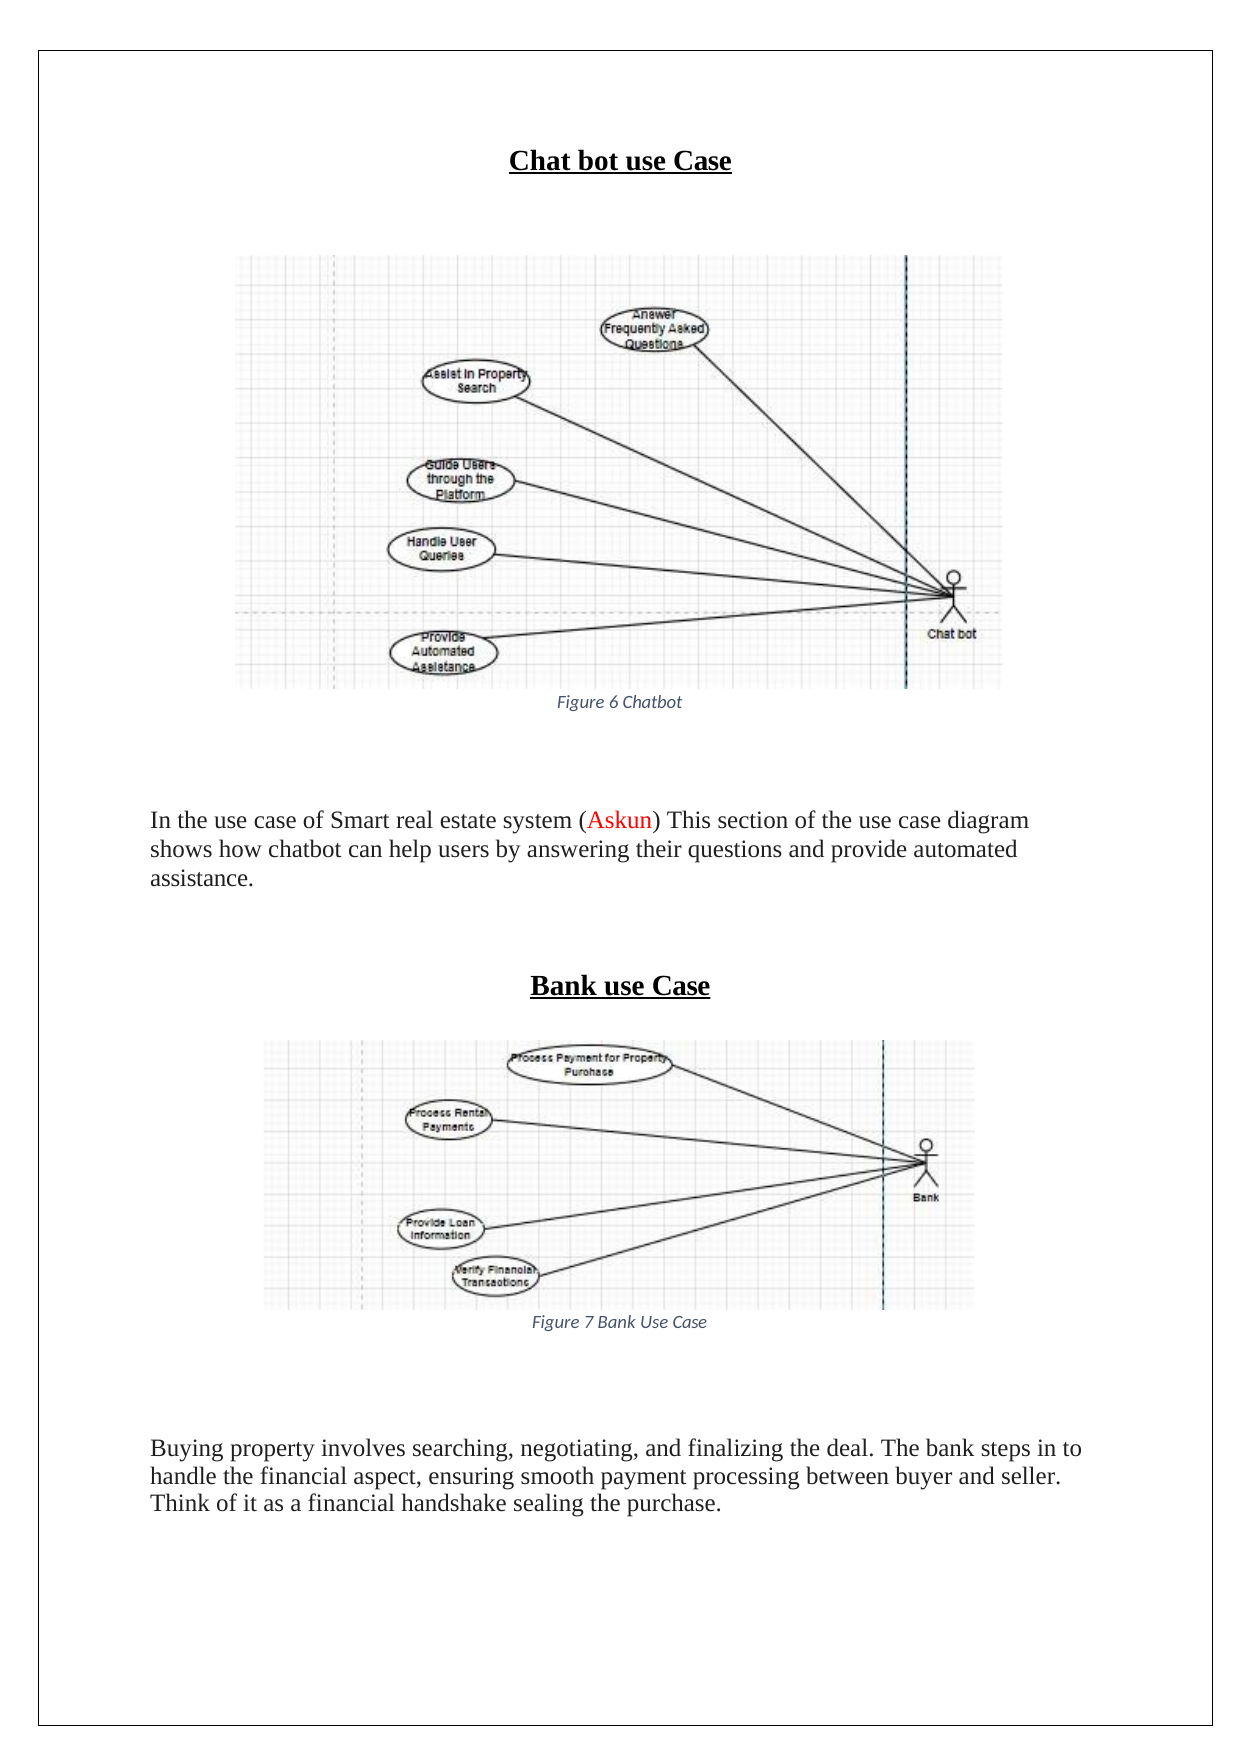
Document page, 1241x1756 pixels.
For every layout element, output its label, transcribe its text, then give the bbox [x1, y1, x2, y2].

picture [263, 1040, 975, 1310]
text Chat bot use Case [73, 143, 1167, 176]
text In the use case of Smart real estate system (Askun) This section of the use case diagram shows how chatbot can help users by answering their questions and provide automated assistance. [150, 806, 1085, 892]
text Bank use Case [73, 968, 1167, 1002]
picture [235, 255, 1003, 689]
text Buying property involves searching, negotiating, and finalizing the deal. The bank steps in to handle the financial aspect, ensuring smooth payment processing between buyer and seller. Think of it as a financial handshake sealing the purchase. [150, 1435, 1085, 1517]
